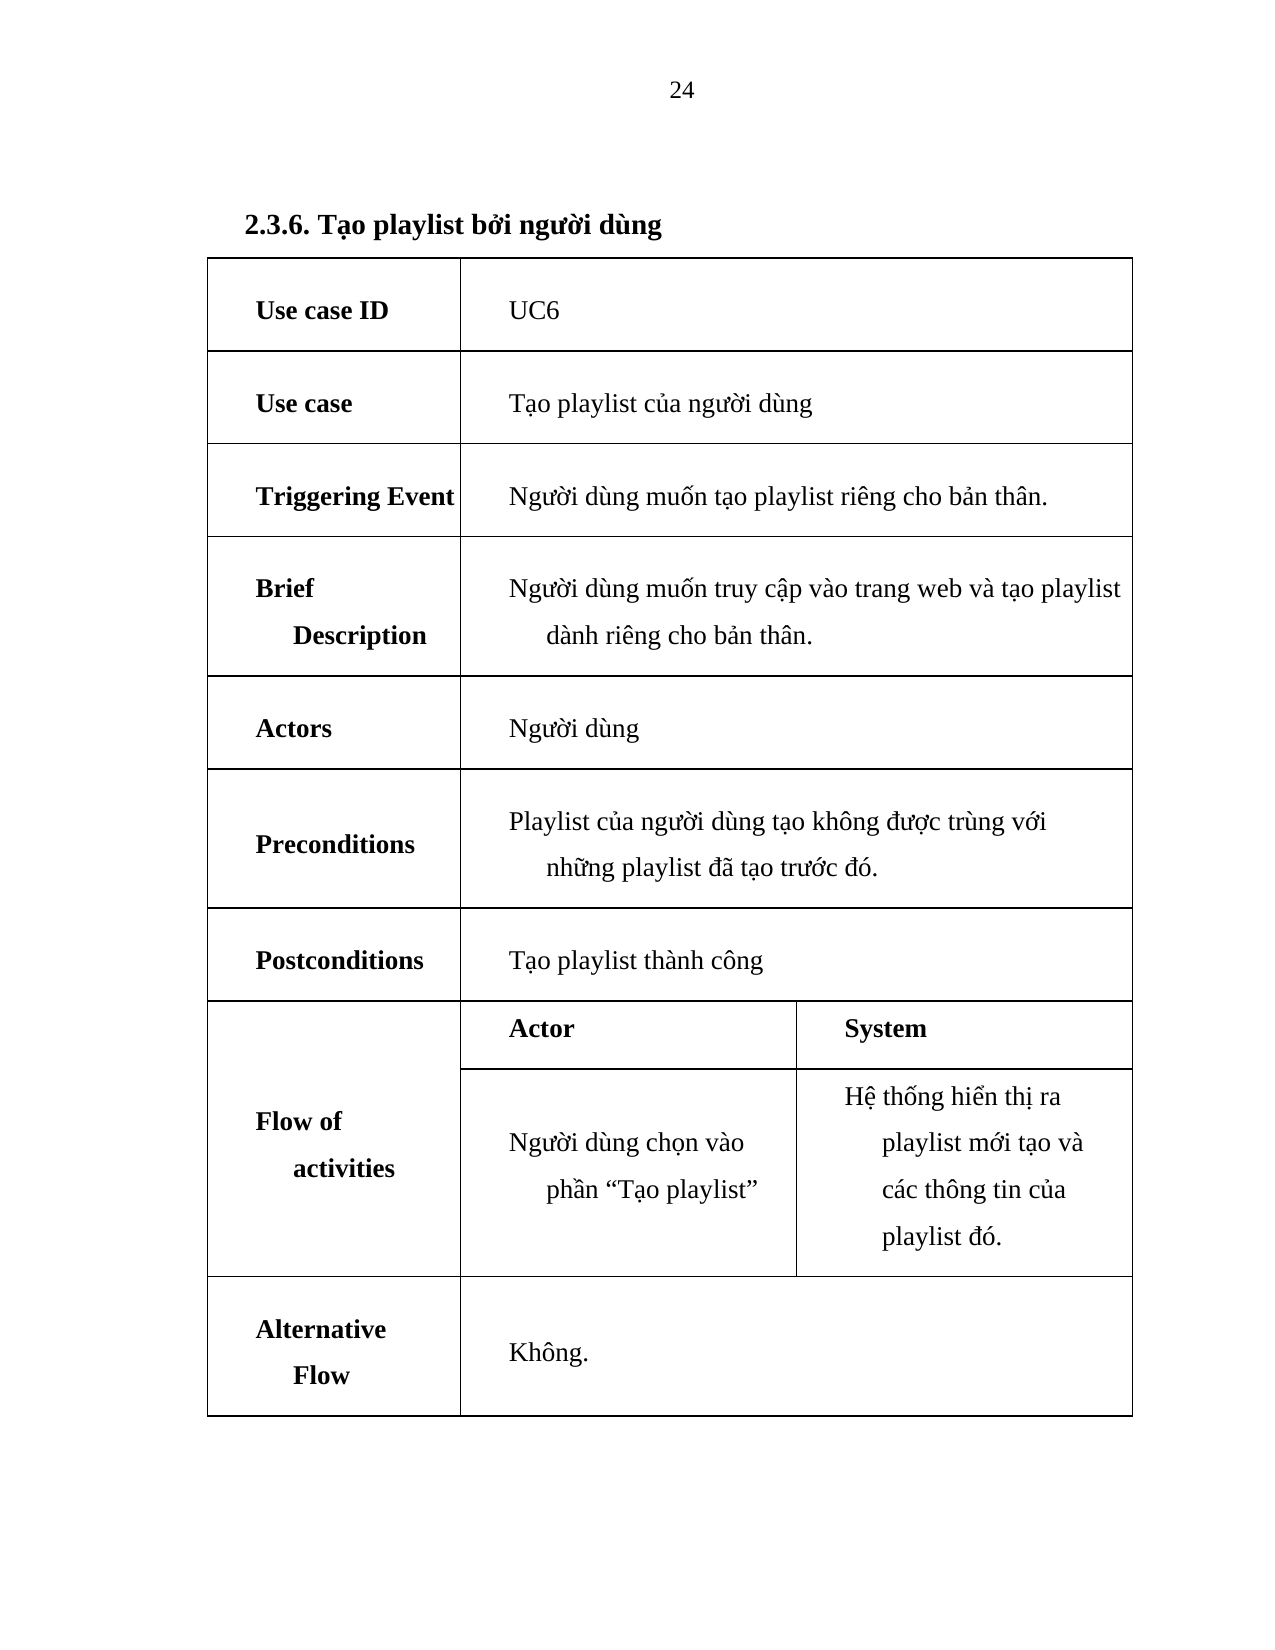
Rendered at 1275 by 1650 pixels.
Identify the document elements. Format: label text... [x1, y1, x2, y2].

table_cell Alternative Flow [208, 1277, 460, 1415]
table_header UC6 [461, 259, 1132, 350]
table_cell Actors [208, 677, 460, 768]
table_cell Hệ thống hiển thị ra playlist mới tạo và các thông tin của playlist đó. [797, 1070, 1132, 1276]
table_cell Tạo playlist của người dùng [461, 352, 1132, 443]
table_cell Tạo playlist thành công [461, 909, 1132, 1000]
table_cell Actor [461, 1002, 796, 1068]
table_cell System [797, 1002, 1132, 1068]
table_cell Flow of activities [208, 1002, 460, 1276]
table_cell Người dùng chọn vào phần “Tạo playlist” [461, 1070, 796, 1276]
table_cell Triggering Event [208, 444, 460, 536]
table_cell Người dùng muốn tạo playlist riêng cho bản thân. [461, 444, 1132, 536]
table_cell Người dùng [461, 677, 1132, 768]
table_cell Người dùng muốn truy cập vào trang web và tạo playlist dành riêng cho bản thân. [461, 537, 1132, 675]
table_cell Preconditions [208, 770, 460, 907]
table_cell Brief Description [208, 537, 460, 675]
subtitle 2.3.6. Tạo playlist bởi người dùng [244, 207, 1157, 240]
table_header Use case ID [208, 259, 460, 350]
table_cell Playlist của người dùng tạo không được trùng với những playlist đã tạo trước đó. [461, 770, 1132, 907]
table_cell Use case [208, 352, 460, 443]
table_cell Postconditions [208, 909, 460, 1000]
table_cell Không. [461, 1277, 1132, 1415]
